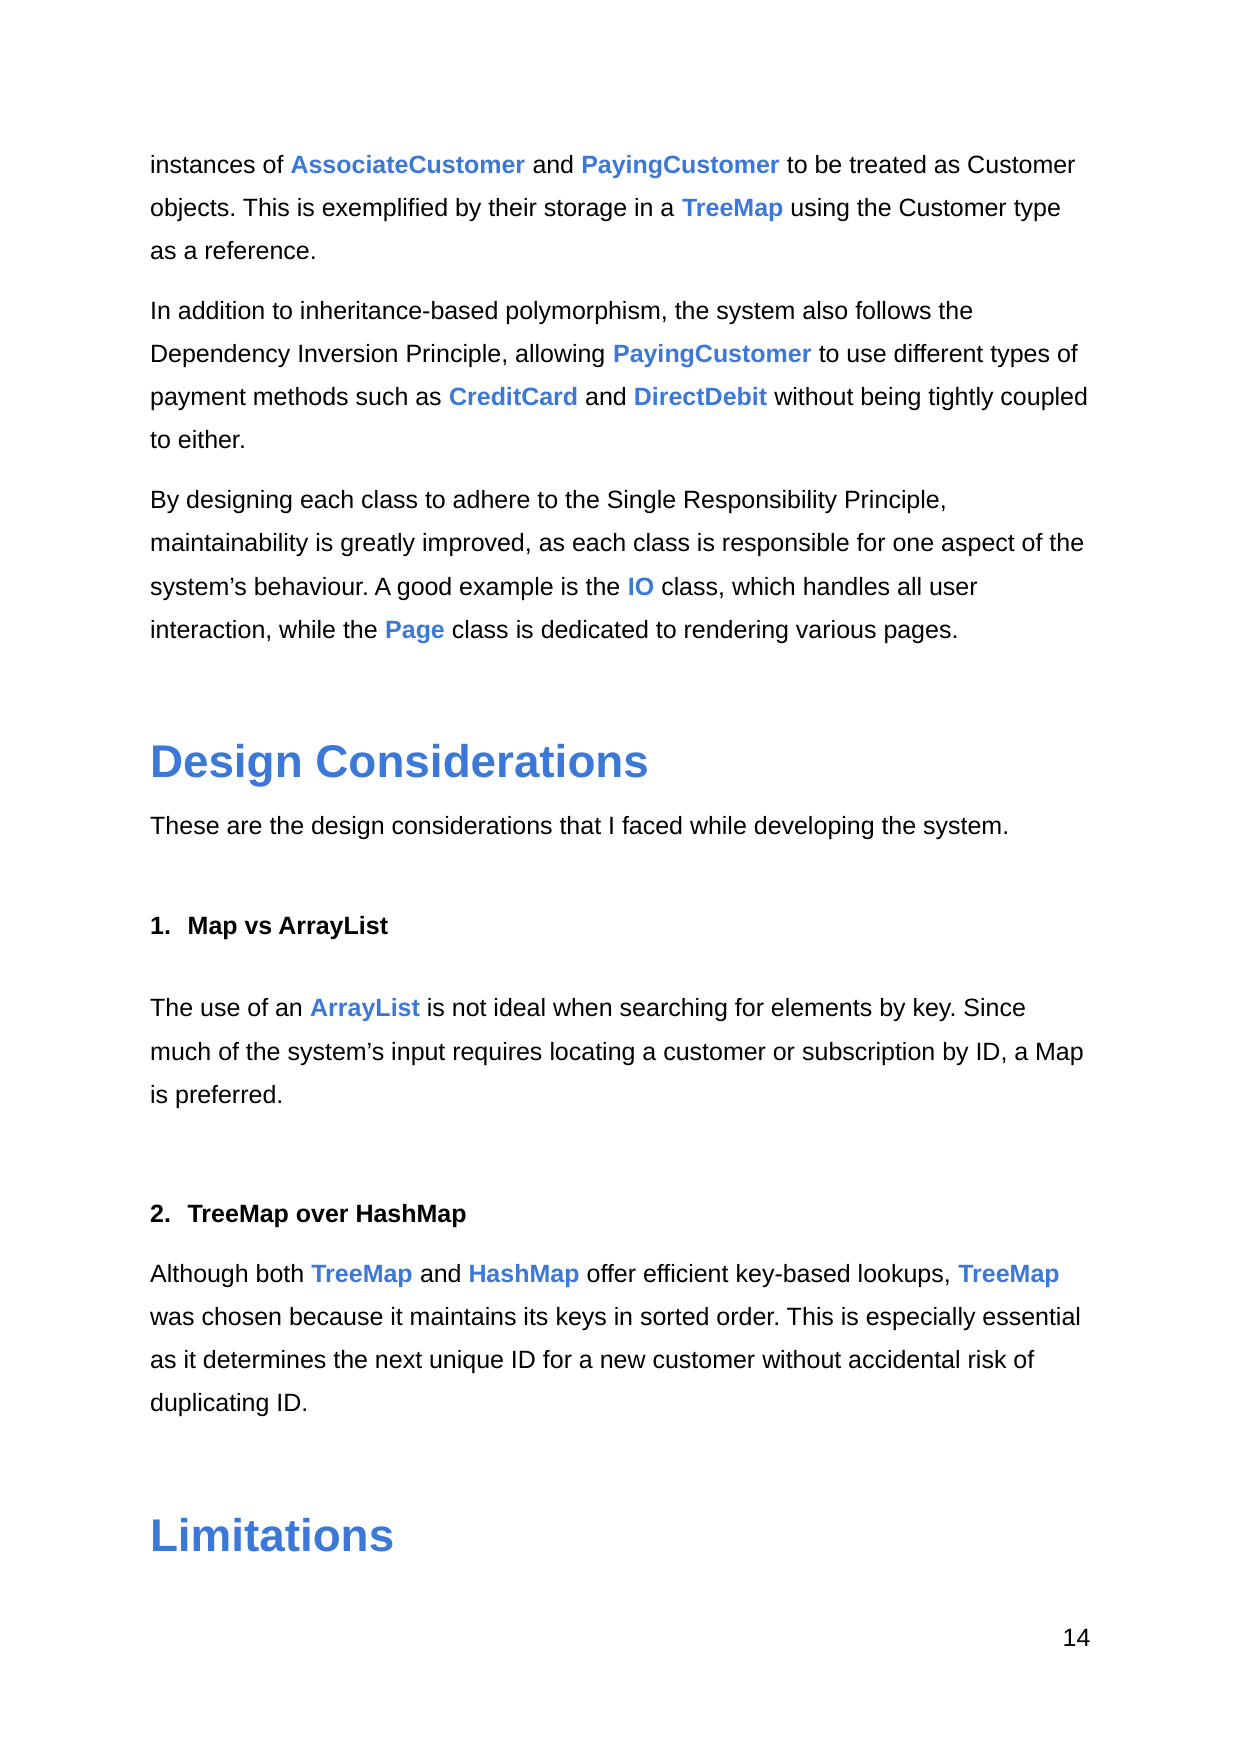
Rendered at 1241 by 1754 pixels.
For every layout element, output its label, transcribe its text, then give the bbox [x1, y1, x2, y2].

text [150, 150, 1090, 265]
subtitle Design Considerations [150, 734, 1090, 787]
subtitle Limitations [150, 1508, 1090, 1561]
text In addition to inheritance-based polymorphism, the system also follows the Dependency Inversion Principle, allowing PayingCustomer to use different types of payment methods such as CreditCard and DirectDebit without being tightly coupled to either. [150, 296, 1090, 454]
list Map vs ArrayList [150, 911, 1090, 939]
text These are the design considerations that I faced while developing the system. [150, 811, 1090, 840]
text Although both TreeMap and HashMap offer efficient key-based lookups, TreeMap was chosen because it maintains its keys in sorted order. This is especially essential as it determines the next unique ID for a new customer without accidental risk of duplicating ID. [150, 1259, 1090, 1417]
text The use of an ArrayList is not ideal when searching for elements by key. Since much of the system’s input requires locating a customer or subscription by ID, a Map is preferred. [150, 993, 1090, 1108]
list TreeMap over HashMap [150, 1199, 1090, 1228]
text By designing each class to adhere to the Single Responsibility Principle, maintainability is greatly improved, as each class is responsible for one aspect of the system’s behaviour. A good example is the IO class, which handles all user interaction, while the Page class is dedicated to rendering various pages. [150, 485, 1090, 643]
